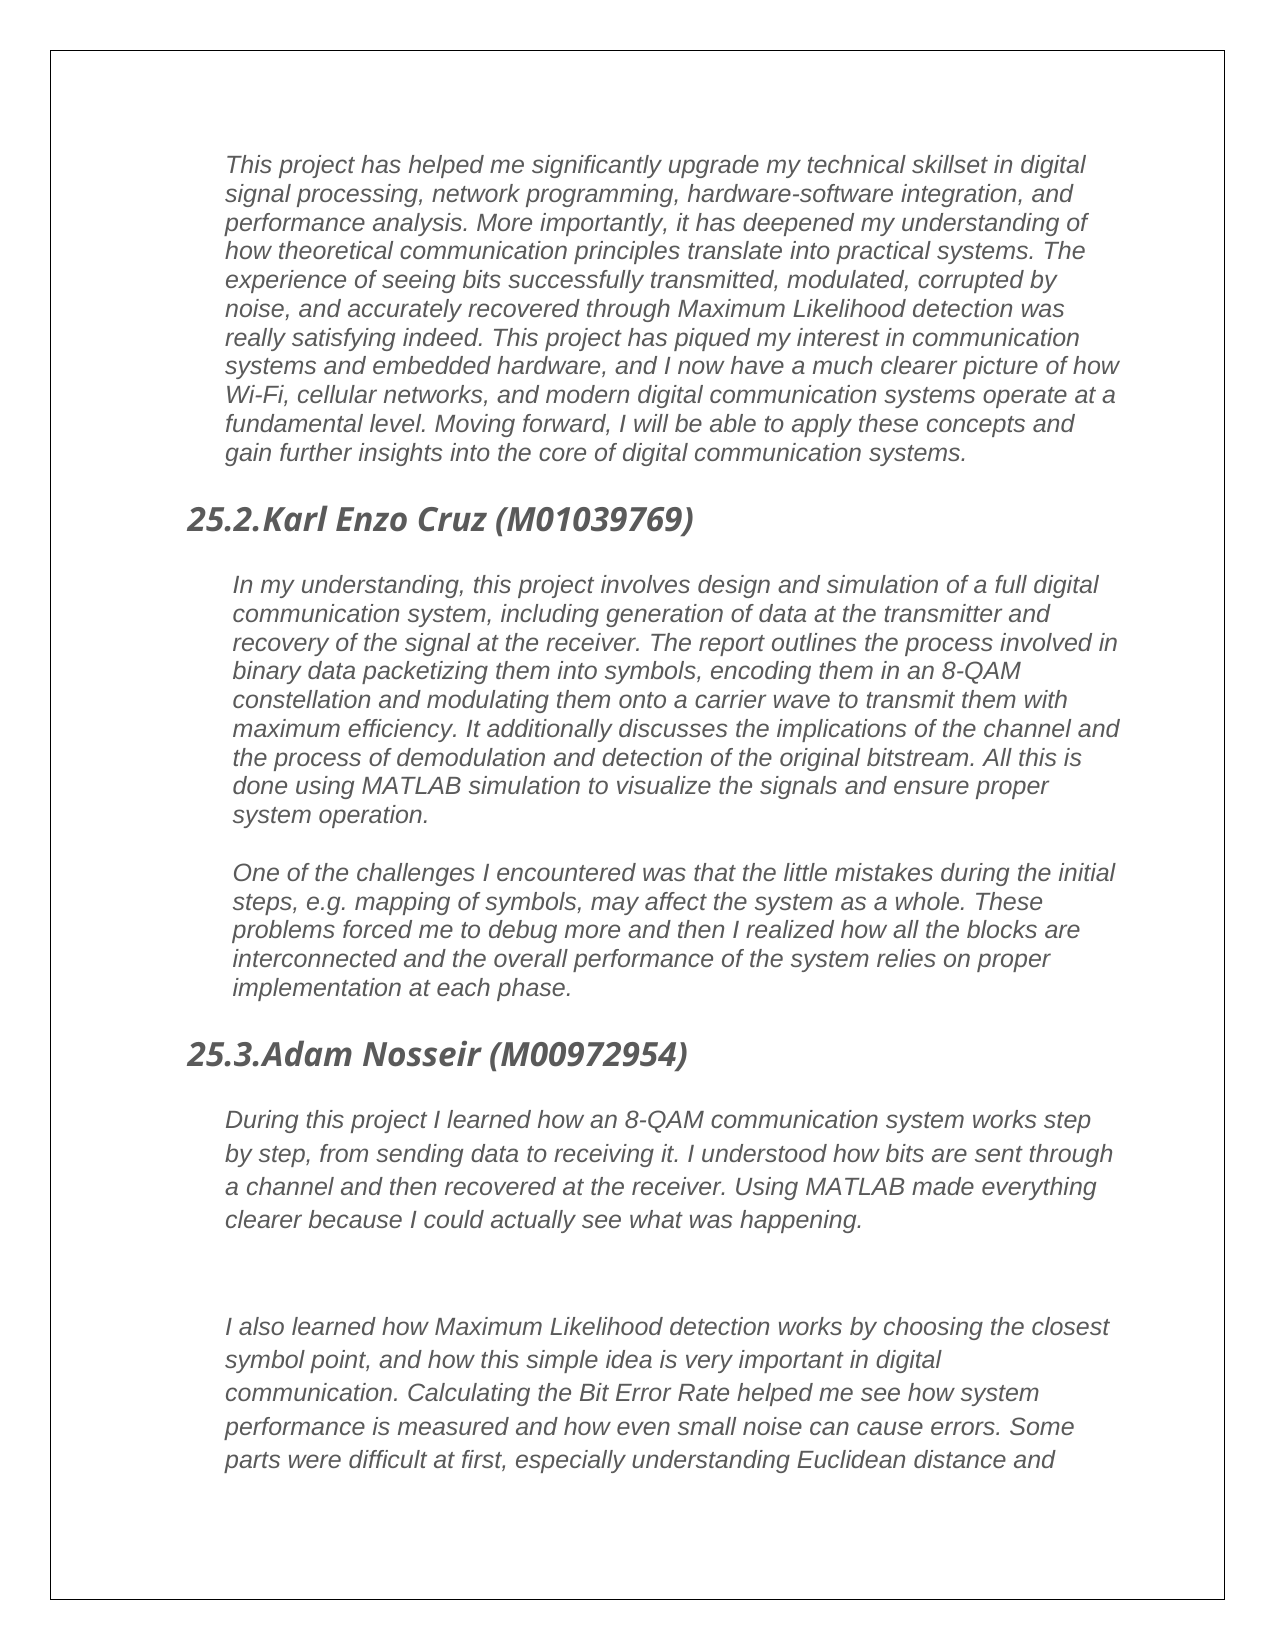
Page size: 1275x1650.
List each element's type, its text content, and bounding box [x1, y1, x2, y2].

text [225, 1312, 1125, 1474]
list Adam Nosseir (M00972954) [187, 1031, 1125, 1076]
text This project has helped me significantly upgrade my technical skillset in digital signal processing, network programming, hardware-software integration, and performance analysis. More importantly, it has deepened my understanding of how theoretical communication principles translate into practical systems. The experience of seeing bits successfully transmitted, modulated, corrupted by noise, and accurately recovered through Maximum Likelihood detection was really satisfying indeed. This project has piqued my interest in communication systems and embedded hardware, and I now have a much clearer picture of how Wi-Fi, cellular networks, and modern digital communication systems operate at a fundamental level. Moving forward, I will be able to apply these concepts and gain further insights into the core of digital communication systems. [225, 150, 1125, 466]
text In my understanding, this project involves design and simulation of a full digital communication system, including generation of data at the transmitter and recovery of the signal at the receiver. The report outlines the process involved in binary data packetizing them into symbols, encoding them in an 8-QAM constellation and modulating them onto a carrier wave to transmit them with maximum efficiency. It additionally discusses the implications of the channel and the process of demodulation and detection of the original bitstream. All this is done using MATLAB simulation to visualize the signals and ensure proper system operation. [232, 570, 1125, 829]
text During this project I learned how an 8-QAM communication system works step by step, from sending data to receiving it. I understood how bits are sent through a channel and then recovered at the receiver. Using MATLAB made everything clearer because I could actually see what was happening. [225, 1105, 1125, 1234]
text One of the challenges I encountered was that the little mistakes during the initial steps, e.g. mapping of symbols, may affect the system as a whole. These problems forced me to debug more and then I realized how all the blocks are interconnected and the overall performance of the system relies on proper implementation at each phase. [232, 858, 1125, 1002]
list Karl Enzo Cruz (M01039769) [187, 495, 1125, 541]
